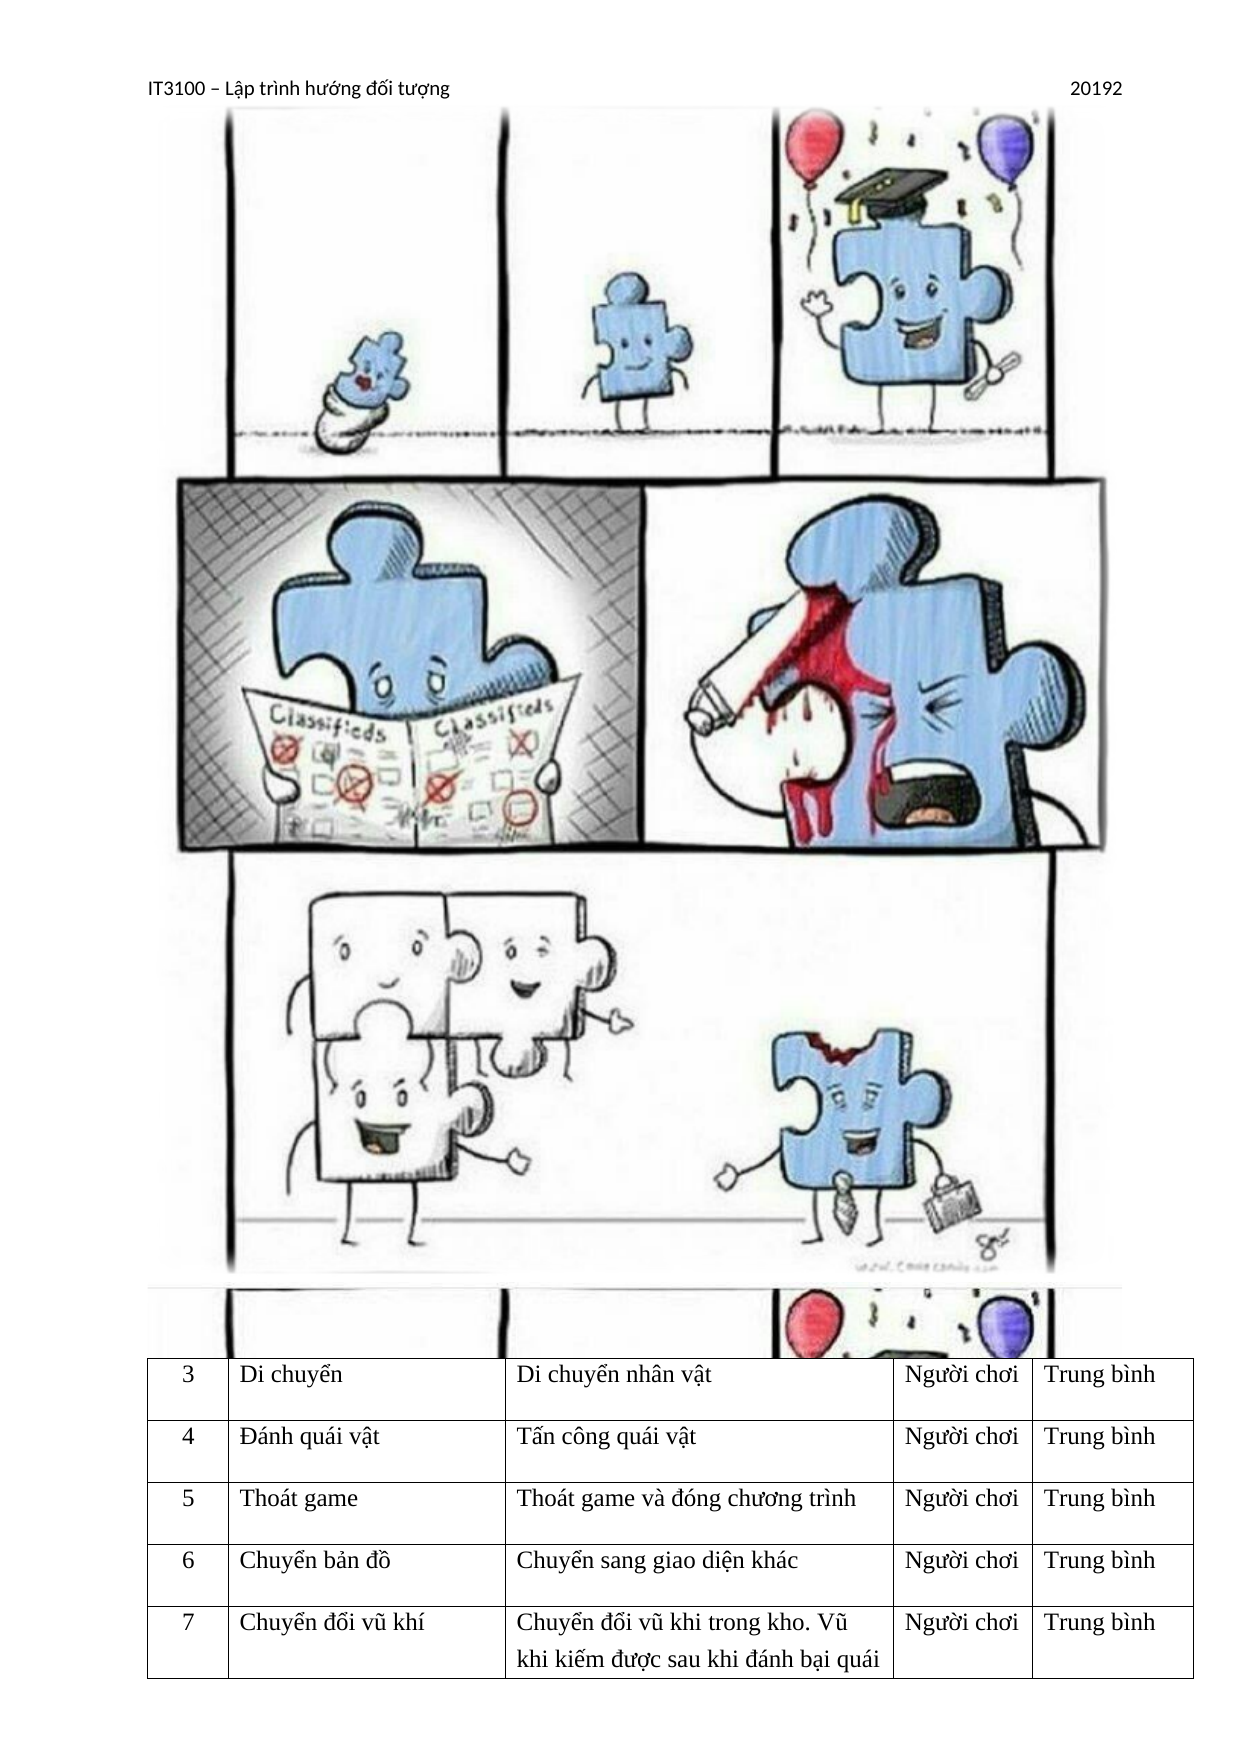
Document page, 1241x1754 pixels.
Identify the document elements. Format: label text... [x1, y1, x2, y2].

table_cell Người chơi [894, 1359, 1032, 1420]
table_cell Thoát game và đóng chương trình [506, 1483, 893, 1544]
table_cell Chuyển bản đồ [229, 1545, 505, 1606]
table_cell Đánh quái vật [229, 1421, 505, 1482]
table_cell 6 [148, 1545, 228, 1606]
table_cell Người chơi [894, 1545, 1032, 1606]
table_cell Người chơi [894, 1421, 1032, 1482]
table_cell 3 [148, 1359, 228, 1420]
table_cell Người chơi [894, 1483, 1032, 1544]
table_cell Người chơi [894, 1607, 1032, 1678]
table_cell Trung bình [1033, 1359, 1193, 1420]
table_cell 7 [148, 1607, 228, 1678]
table_cell 4 [148, 1421, 228, 1482]
table_cell Trung bình [1033, 1421, 1193, 1482]
table_cell Thoát game [229, 1483, 505, 1544]
picture [147, 1282, 1123, 1358]
table_cell Chuyển đổi vũ khí [229, 1607, 505, 1678]
table_cell Chuyển sang giao diện khác [506, 1545, 893, 1606]
table_cell Trung bình [1033, 1545, 1193, 1606]
table_cell Di chuyển [229, 1359, 505, 1420]
table_cell Di chuyển nhân vật [506, 1359, 893, 1420]
table_cell Trung bình [1033, 1483, 1193, 1544]
table_cell Chuyển đổi vũ khi trong kho. Vũ khi kiếm được sau khi đánh bại quái vật [506, 1607, 893, 1678]
table_cell 5 [148, 1483, 228, 1544]
table_cell Trung bình [1033, 1607, 1193, 1678]
picture [177, 130, 1093, 1253]
table_cell Tấn công quái vật [506, 1421, 893, 1482]
